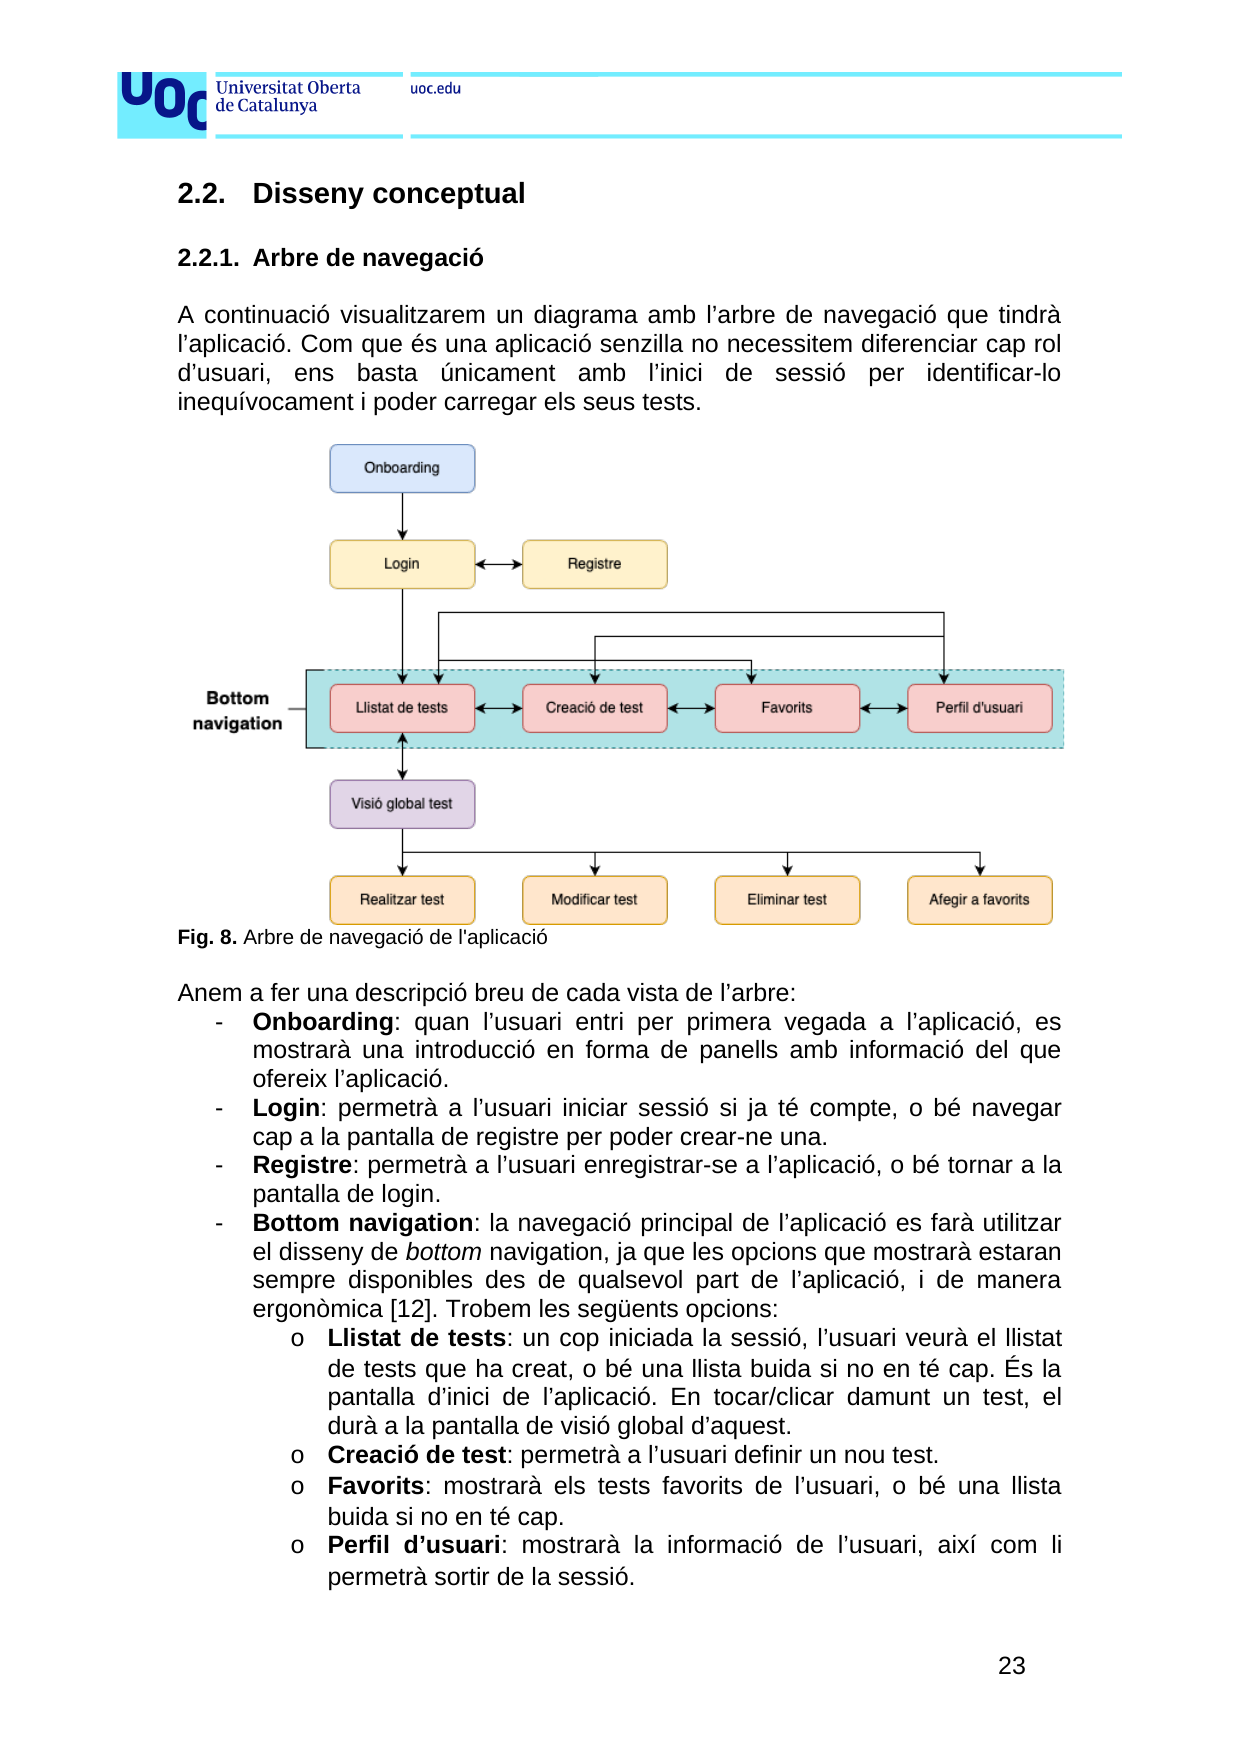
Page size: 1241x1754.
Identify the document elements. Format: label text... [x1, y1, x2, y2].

list Registre: permetrà a l’usuari enregistrar-se a l’aplicació, o bé tornar a la pantalla de login. [215, 1150, 1063, 1208]
picture [177, 444, 1065, 925]
picture [117, 72, 1122, 142]
list Onboarding: quan l’usuari entri per primera vegada a l’aplicació, es mostrarà una introducció en forma de panells amb informació del que ofereix l’aplicació. [215, 1006, 1063, 1093]
list Perfil d’usuari: mostrarà la informació de l’usuari, així com li permetrà sortir de la sessió. [290, 1531, 1063, 1590]
list Bottom navigation: la navegació principal de l’aplicació es farà utilitzar el disseny de bottom navigation, ja que les opcions que mostrarà estaran sempre disponibles des de qualsevol part de l’aplicació, i de manera ergonòmica . Trobem les següents opcions: [215, 1208, 1063, 1323]
text A continuació visualitzarem un diagrama amb l’arbre de navegació que tindrà l’aplicació. Com que és una aplicació senzilla no necessitem diferenciar cap rol d’usuari, ens basta únicament amb l’inici de sessió per identificar-lo inequívocament i poder carregar els seus tests. [177, 300, 1063, 415]
subtitle Disseny conceptual [177, 176, 1063, 210]
text Anem a fer una descripció breu de cada vista de l’arbre: [177, 978, 1063, 1006]
subtitle Arbre de navegació [177, 243, 1063, 272]
list Login: permetrà a l’usuari iniciar sessió si ja té compte, o bé navegar cap a la pantalla de registre per poder crear-ne una. [215, 1093, 1063, 1150]
list Creació de test: permetrà a l’usuari definir un nou test. [290, 1440, 1063, 1471]
list Llistat de tests: un cop iniciada la sessió, l’usuari veurà el llistat de tests que ha creat, o bé una llista buida si no en té cap. És la pantalla d’inici de l’aplicació. En tocar/clicar damunt un test, el durà a la pantalla de visió global d’aquest. [290, 1323, 1063, 1440]
list Favorits: mostrarà els tests favorits de l’usuari, o bé una llista buida si no en té cap. [290, 1471, 1063, 1531]
text Fig. 8. Arbre de navegació de l'aplicació [177, 925, 1063, 949]
